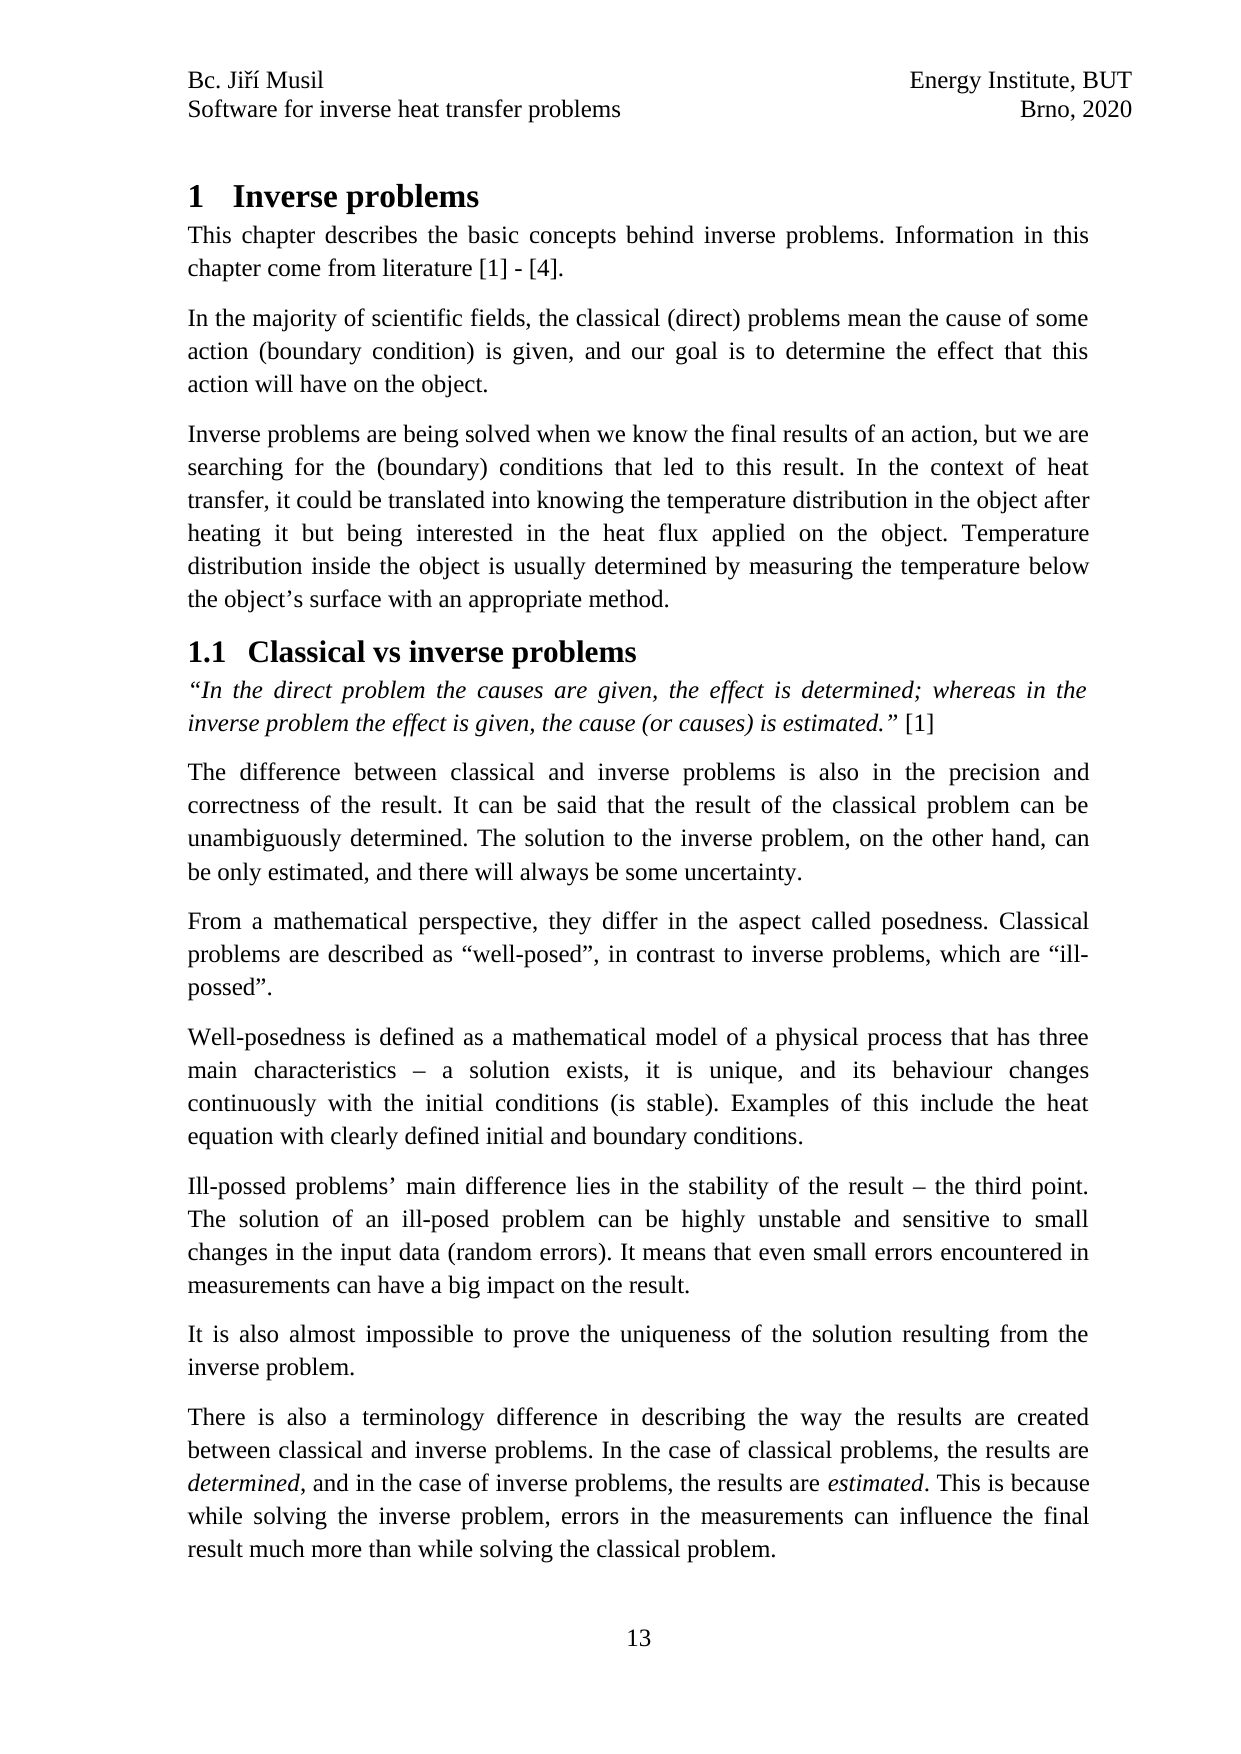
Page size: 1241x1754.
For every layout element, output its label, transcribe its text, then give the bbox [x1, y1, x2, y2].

text Well-posedness is defined as a mathematical model of a physical process that has three main characteristics – a solution exists, it is unique, and its behaviour changes continuously with the initial conditions (is stable). Examples of this include the heat equation with clearly defined initial and boundary conditions. [187, 1022, 1090, 1150]
subtitle Classical vs inverse problems [187, 633, 1090, 669]
subtitle Inverse problems [187, 176, 1090, 214]
text In the majority of scientific fields, the classical (direct) problems mean the cause of some action (boundary condition) is given, and our goal is to determine the effect that this action will have on the object. [187, 303, 1090, 398]
text This chapter describes the basic concepts behind inverse problems. Information in this chapter come from literature [1] - [4]. [187, 220, 1090, 282]
text From a mathematical perspective, they differ in the aspect called posedness. Classical problems are described as “well-posed”, in contrast to inverse problems, which are “ill-possed”. [187, 906, 1090, 1001]
text There is also a terminology difference in describing the way the results are created between classical and inverse problems. In the case of classical problems, the results are determined, and in the case of inverse problems, the results are estimated. This is because while solving the inverse problem, errors in the measurements can influence the final result much more than while solving the classical problem. [187, 1402, 1090, 1563]
text “In the direct problem the causes are given, the effect is determined; whereas in the inverse problem the effect is given, the cause (or causes) is estimated.” [1] [187, 675, 1090, 737]
text Inverse problems are being solved when we know the final results of an action, but we are searching for the (boundary) conditions that led to this result. In the context of heat transfer, it could be translated into knowing the temperature distribution in the object after heating it but being interested in the heat flux applied on the object. Temperature distribution inside the object is usually determined by measuring the temperature below the object’s surface with an appropriate method. [187, 419, 1090, 613]
text It is also almost impossible to prove the uniqueness of the solution resulting from the inverse problem. [187, 1319, 1090, 1381]
text The difference between classical and inverse problems is also in the precision and correctness of the result. It can be said that the result of the classical problem can be unambiguously determined. The solution to the inverse problem, on the other hand, can be only estimated, and there will always be some uncertainty. [187, 757, 1090, 885]
text Ill-possed problems’ main difference lies in the stability of the result – the third point. The solution of an ill-posed problem can be highly unstable and sensitive to small changes in the input data (random errors). It means that even small errors encountered in measurements can have a big impact on the result. [187, 1171, 1090, 1298]
